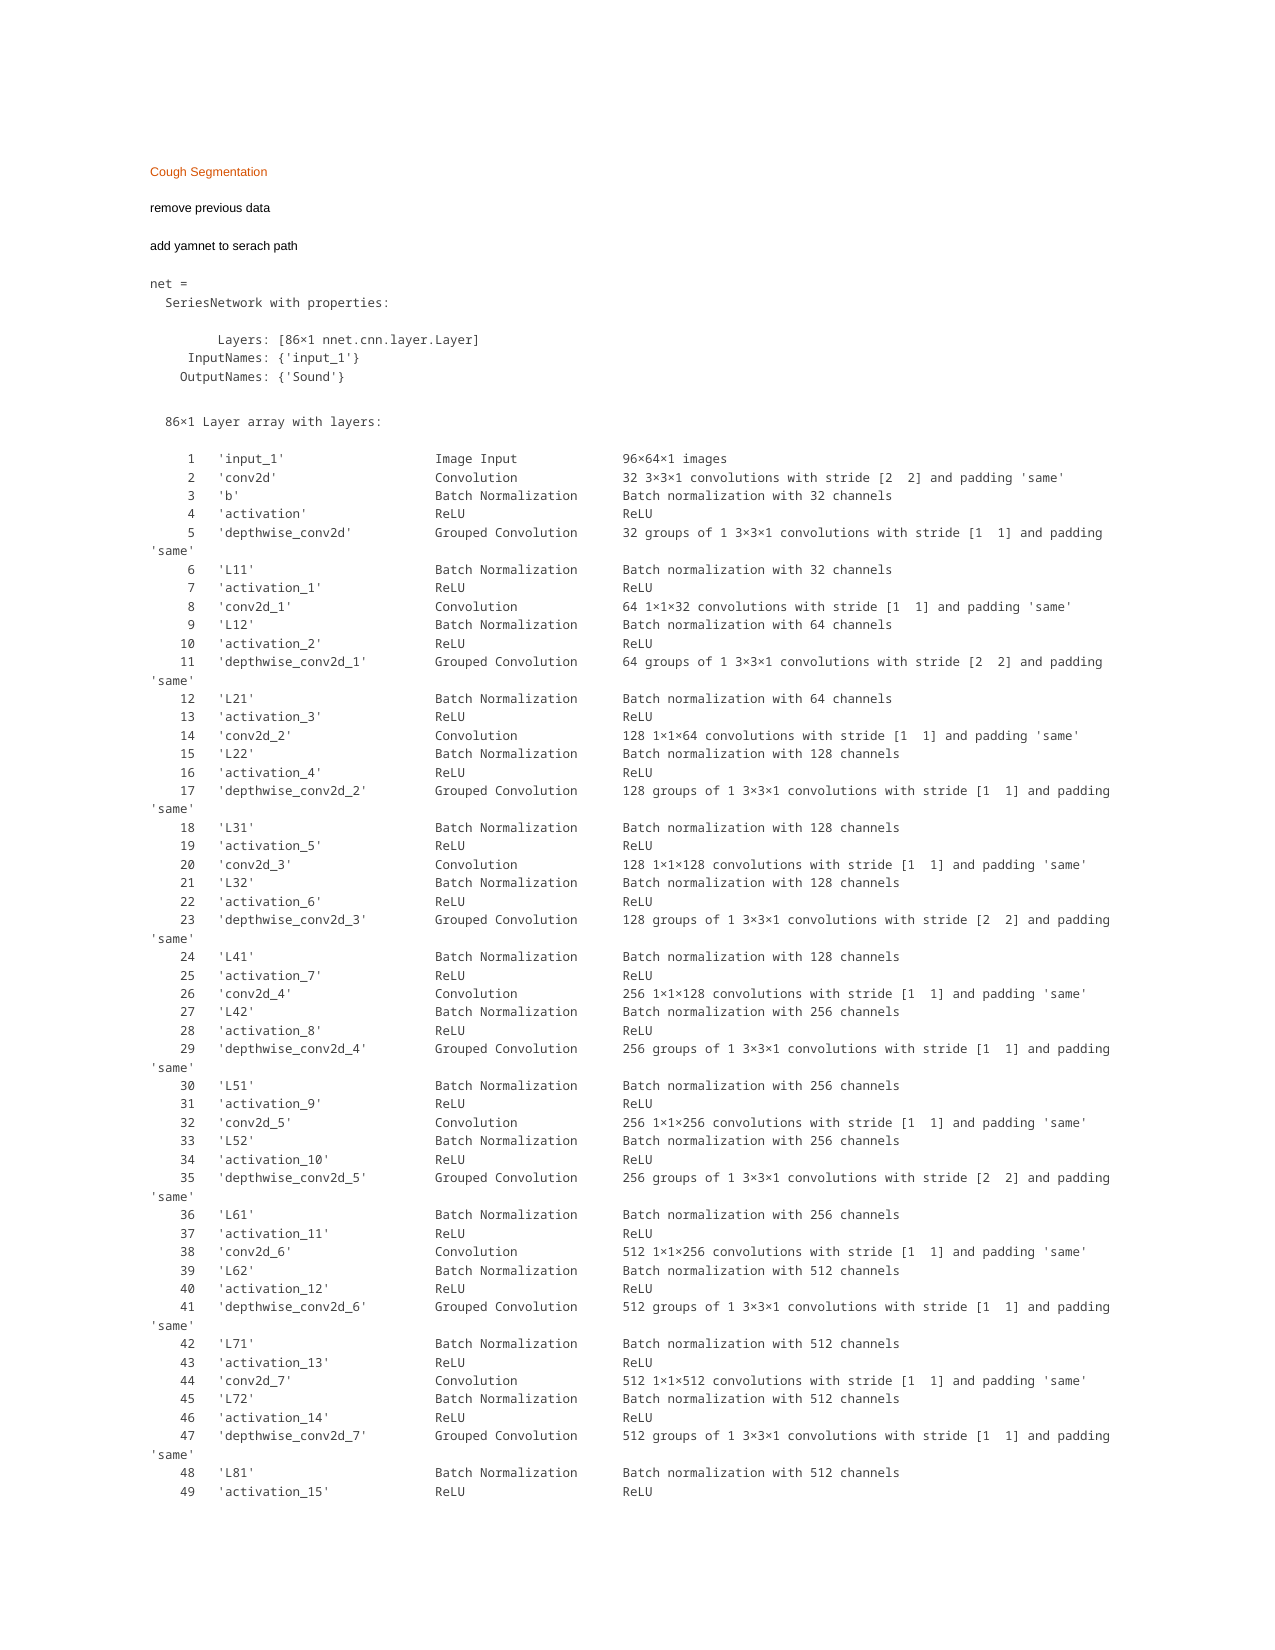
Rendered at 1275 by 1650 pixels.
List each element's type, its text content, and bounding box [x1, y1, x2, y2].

text 49 'activation_15' ReLU ReLU [150, 1483, 1125, 1500]
text SeriesNetwork with properties: [150, 294, 1125, 311]
text 29 'depthwise_conv2d_4' Grouped Convolution 256 groups of 1 3×3×1 convolutions with stride [1 1] and padding 'same' [150, 1040, 1125, 1076]
text 40 'activation_12' ReLU ReLU [150, 1280, 1125, 1297]
text remove previous data [150, 201, 1125, 215]
text 30 'L51' Batch Normalization Batch normalization with 256 channels [150, 1077, 1125, 1094]
text 33 'L52' Batch Normalization Batch normalization with 256 channels [150, 1132, 1125, 1149]
text 44 'conv2d_7' Convolution 512 1×1×512 convolutions with stride [1 1] and padding 'same' [150, 1372, 1125, 1389]
text 22 'activation_6' ReLU ReLU [150, 893, 1125, 910]
text 45 'L72' Batch Normalization Batch normalization with 512 channels [150, 1391, 1125, 1408]
text 31 'activation_9' ReLU ReLU [150, 1096, 1125, 1113]
text 16 'activation_4' ReLU ReLU [150, 764, 1125, 781]
text 35 'depthwise_conv2d_5' Grouped Convolution 256 groups of 1 3×3×1 convolutions with stride [2 2] and padding 'same' [150, 1169, 1125, 1205]
title Cough Segmentation [150, 164, 1125, 179]
text 14 'conv2d_2' Convolution 128 1×1×64 convolutions with stride [1 1] and padding 'same' [150, 727, 1125, 744]
text 19 'activation_5' ReLU ReLU [150, 837, 1125, 854]
text net = [150, 276, 1125, 293]
text 12 'L21' Batch Normalization Batch normalization with 64 channels [150, 690, 1125, 707]
text 13 'activation_3' ReLU ReLU [150, 708, 1125, 726]
text 26 'conv2d_4' Convolution 256 1×1×128 convolutions with stride [1 1] and padding 'same' [150, 985, 1125, 1002]
text 25 'activation_7' ReLU ReLU [150, 967, 1125, 984]
text InputNames: {'input_1'} [150, 349, 1125, 366]
text 28 'activation_8' ReLU ReLU [150, 1022, 1125, 1039]
text add yamnet to serach path [150, 238, 1125, 253]
text 20 'conv2d_3' Convolution 128 1×1×128 convolutions with stride [1 1] and padding 'same' [150, 856, 1125, 873]
text OutputNames: {'Sound'} [150, 368, 1125, 385]
text 46 'activation_14' ReLU ReLU [150, 1409, 1125, 1426]
text 32 'conv2d_5' Convolution 256 1×1×256 convolutions with stride [1 1] and padding 'same' [150, 1114, 1125, 1131]
text 6 'L11' Batch Normalization Batch normalization with 32 channels [150, 561, 1125, 578]
text 38 'conv2d_6' Convolution 512 1×1×256 convolutions with stride [1 1] and padding 'same' [150, 1243, 1125, 1260]
text 5 'depthwise_conv2d' Grouped Convolution 32 groups of 1 3×3×1 convolutions with stride [1 1] and padding 'same' [150, 524, 1125, 559]
text 34 'activation_10' ReLU ReLU [150, 1151, 1125, 1168]
text 3 'b' Batch Normalization Batch normalization with 32 channels [150, 487, 1125, 504]
text 11 'depthwise_conv2d_1' Grouped Convolution 64 groups of 1 3×3×1 convolutions with stride [2 2] and padding 'same' [150, 653, 1125, 689]
text 41 'depthwise_conv2d_6' Grouped Convolution 512 groups of 1 3×3×1 convolutions with stride [1 1] and padding 'same' [150, 1298, 1125, 1334]
text Layers: [86×1 nnet.cnn.layer.Layer] [150, 331, 1125, 348]
text 2 'conv2d' Convolution 32 3×3×1 convolutions with stride [2 2] and padding 'same' [150, 469, 1125, 486]
text 1 'input_1' Image Input 96×64×1 images [150, 450, 1125, 467]
text 48 'L81' Batch Normalization Batch normalization with 512 channels [150, 1464, 1125, 1481]
text 27 'L42' Batch Normalization Batch normalization with 256 channels [150, 1003, 1125, 1021]
text 43 'activation_13' ReLU ReLU [150, 1354, 1125, 1371]
text 36 'L61' Batch Normalization Batch normalization with 256 channels [150, 1206, 1125, 1223]
text 15 'L22' Batch Normalization Batch normalization with 128 channels [150, 745, 1125, 762]
text 47 'depthwise_conv2d_7' Grouped Convolution 512 groups of 1 3×3×1 convolutions with stride [1 1] and padding 'same' [150, 1427, 1125, 1463]
text 8 'conv2d_1' Convolution 64 1×1×32 convolutions with stride [1 1] and padding 'same' [150, 598, 1125, 615]
text 23 'depthwise_conv2d_3' Grouped Convolution 128 groups of 1 3×3×1 convolutions with stride [2 2] and padding 'same' [150, 911, 1125, 947]
text 7 'activation_1' ReLU ReLU [150, 579, 1125, 596]
text 24 'L41' Batch Normalization Batch normalization with 128 channels [150, 948, 1125, 965]
text 42 'L71' Batch Normalization Batch normalization with 512 channels [150, 1335, 1125, 1352]
text 18 'L31' Batch Normalization Batch normalization with 128 channels [150, 819, 1125, 836]
text 17 'depthwise_conv2d_2' Grouped Convolution 128 groups of 1 3×3×1 convolutions with stride [1 1] and padding 'same' [150, 782, 1125, 818]
text 9 'L12' Batch Normalization Batch normalization with 64 channels [150, 616, 1125, 633]
text 4 'activation' ReLU ReLU [150, 506, 1125, 523]
text 39 'L62' Batch Normalization Batch normalization with 512 channels [150, 1262, 1125, 1279]
text 37 'activation_11' ReLU ReLU [150, 1225, 1125, 1242]
text 21 'L32' Batch Normalization Batch normalization with 128 channels [150, 874, 1125, 891]
text 10 'activation_2' ReLU ReLU [150, 635, 1125, 652]
text 86×1 Layer array with layers: [150, 413, 1125, 431]
